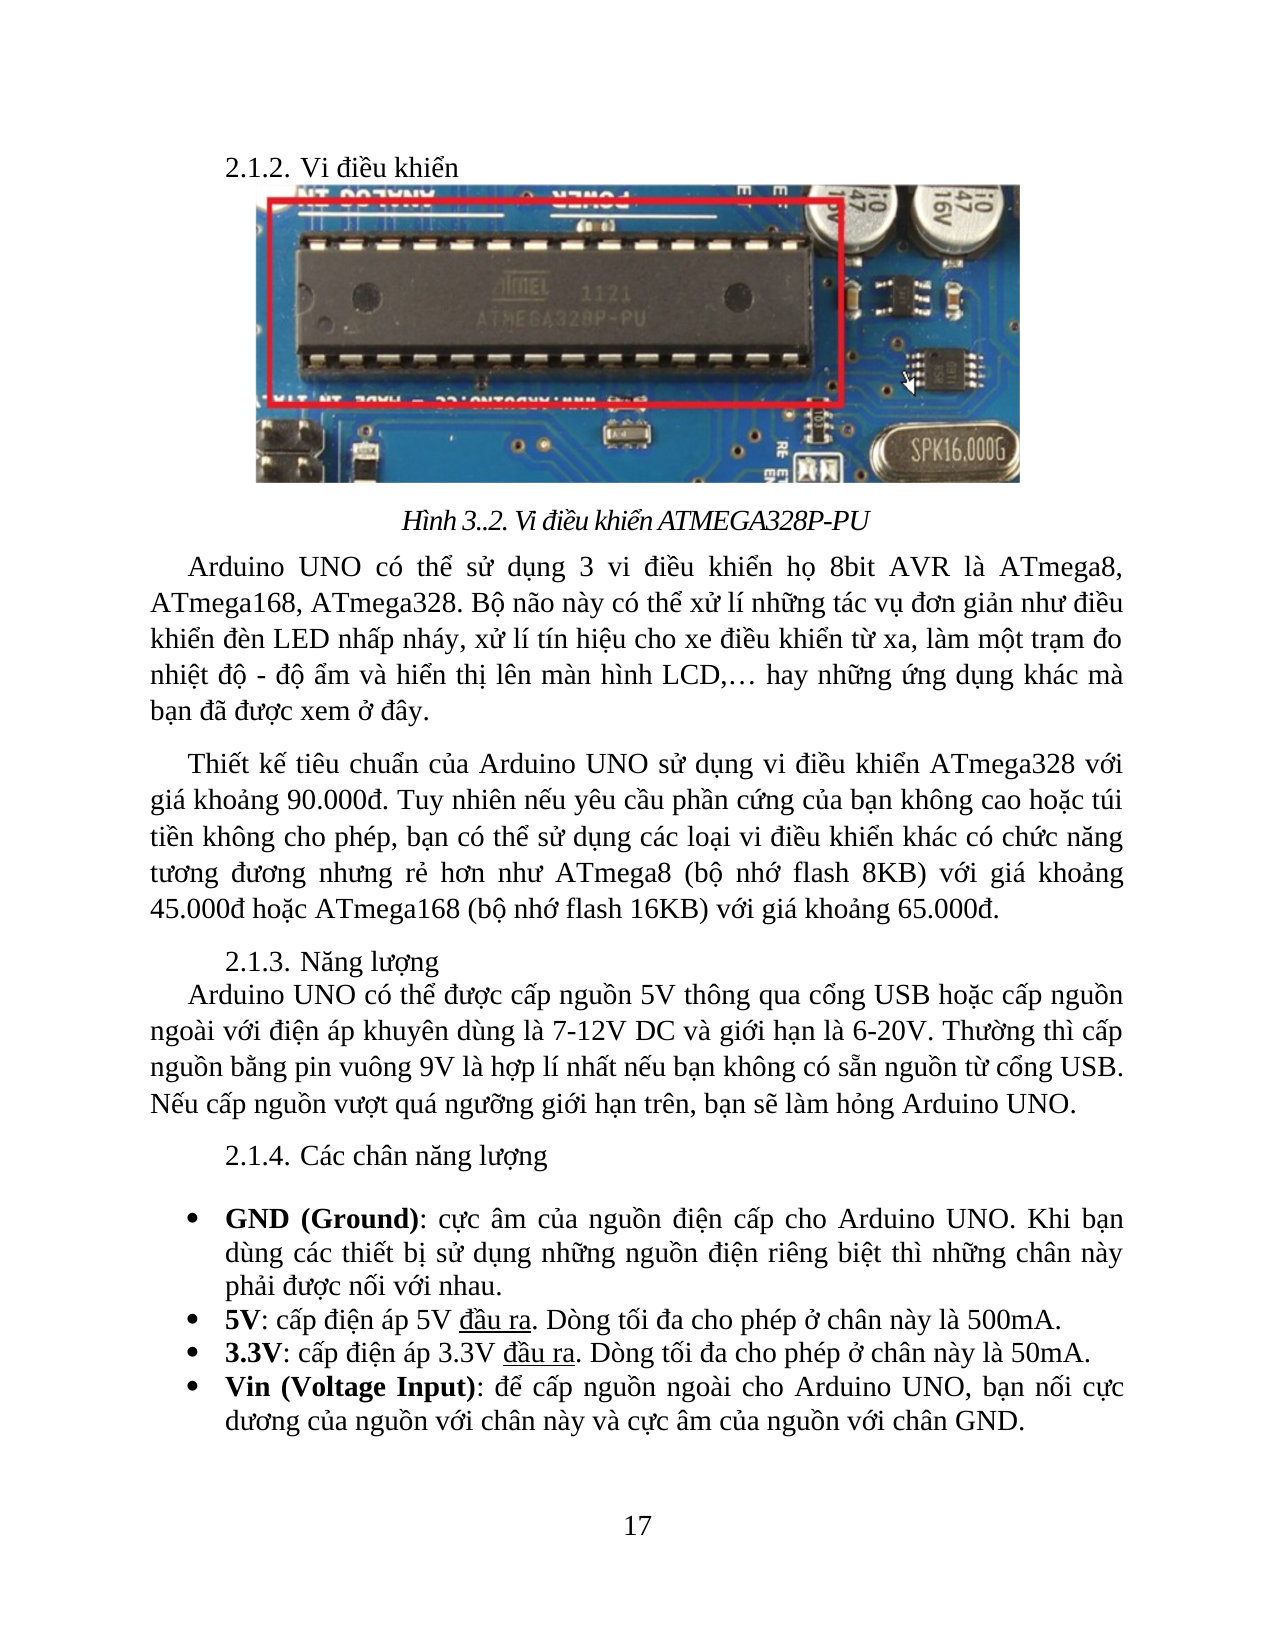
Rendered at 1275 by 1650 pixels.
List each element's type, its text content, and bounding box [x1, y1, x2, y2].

subtitle Các chân năng lượng [225, 1138, 1125, 1172]
text Thiết kế tiêu chuẩn của Arduino UNO sử dụng vi điều khiển ATmega328 với giá khoảng 90.000đ. Tuy nhiên nếu yêu cầu phần cứng của bạn không cao hoặc túi tiền không cho phép, bạn có thể sử dụng các loại vi điều khiển khác có chức năng tương đương nhưng rẻ hơn như ATmega8 (bộ nhớ flash 8KB) với giá khoảng 45.000đ hoặc ATmega168 (bộ nhớ flash 16KB) với giá khoảng 65.000đ. [150, 746, 1125, 924]
list 5V: cấp điện áp 5V đầu ra. Dòng tối đa cho phép ở chân này là 500mA. [187, 1302, 1125, 1336]
text Arduino UNO có thể được cấp nguồn 5V thông qua cổng USB hoặc cấp nguồn ngoài với điện áp khuyên dùng là 7-12V DC và giới hạn là 6-20V. Thường thì cấp nguồn bằng pin vuông 9V là hợp lí nhất nếu bạn không có sẵn nguồn từ cổng USB. Nếu cấp nguồn vượt quá ngưỡng giới hạn trên, bạn sẽ làm hỏng Arduino UNO. [150, 977, 1125, 1119]
title Hình 3..2. Vi điều khiển ATMEGA328P-PU [150, 503, 1125, 536]
text Arduino UNO có thể sử dụng 3 vi điều khiển họ 8bit AVR là ATmega8, ATmega168, ATmega328. Bộ não này có thể xử lí những tác vụ đơn giản như điều khiển đèn LED nhấp nháy, xử lí tín hiệu cho xe điều khiển từ xa, làm một trạm đo nhiệt độ - độ ẩm và hiển thị lên màn hình LCD,… hay những ứng dụng khác mà bạn đã được xem ở đây. [150, 549, 1125, 727]
list Vin (Voltage Input): để cấp nguồn ngoài cho Arduino UNO, bạn nối cực dương của nguồn với chân này và cực âm của nguồn với chân GND. [187, 1369, 1125, 1436]
subtitle Vi điều khiển [225, 150, 1125, 183]
list GND (Ground): cực âm của nguồn điện cấp cho Arduino UNO. Khi bạn dùng các thiết bị sử dụng những nguồn điện riêng biệt thì những chân này phải được nối với nhau. [187, 1201, 1125, 1302]
list 3.3V: cấp điện áp 3.3V đầu ra. Dòng tối đa cho phép ở chân này là 50mA. [187, 1336, 1125, 1369]
subtitle Năng lượng [225, 944, 1125, 977]
picture [256, 184, 1020, 482]
